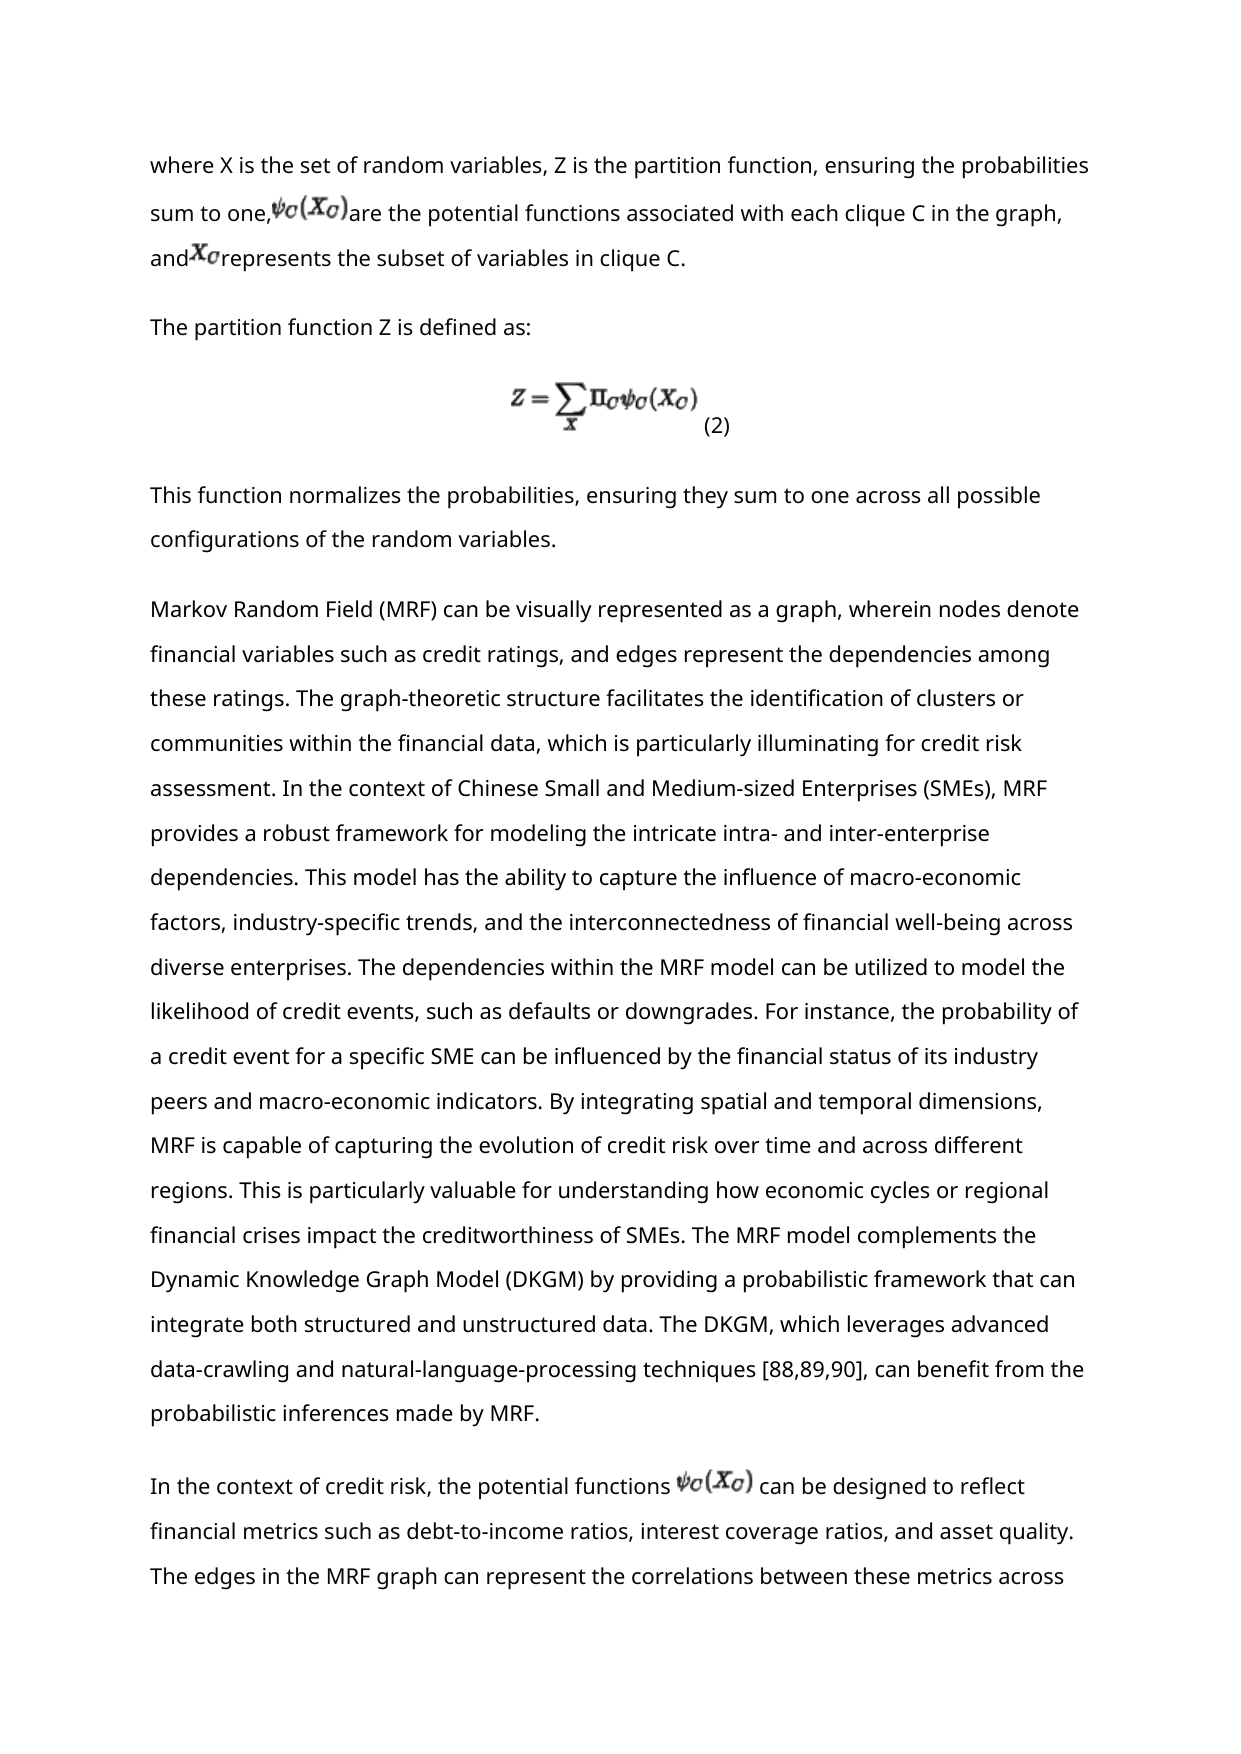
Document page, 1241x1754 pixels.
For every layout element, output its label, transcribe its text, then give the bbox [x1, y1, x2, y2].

picture [272, 194, 349, 222]
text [150, 1468, 1090, 1590]
picture [510, 381, 699, 434]
text where X is the set of random variables, Z is the partition function, ensuring the probabilities sum to one,are the potential functions associated with each clique C in the graph, andrepresents the subset of variables in clique C. [150, 150, 1090, 272]
text (2) [150, 382, 1090, 440]
text This function normalizes the probabilities, ensuring they sum to one across all possible configurations of the random variables. [150, 480, 1090, 554]
picture [189, 242, 221, 266]
picture [676, 1468, 754, 1495]
text Markov Random Field (MRF) can be visually represented as a graph, wherein nodes denote financial variables such as credit ratings, and edges represent the dependencies among these ratings. The graph-theoretic structure facilitates the identification of clusters or communities within the financial data, which is particularly illuminating for credit risk assessment. In the context of Chinese Small and Medium-sized Enterprises (SMEs), MRF provides a robust framework for modeling the intricate intra- and inter-enterprise dependencies. This model has the ability to capture the influence of macro-economic factors, industry-specific trends, and the interconnectedness of financial well-being across diverse enterprises. The dependencies within the MRF model can be utilized to model the likelihood of credit events, such as defaults or downgrades. For instance, the probability of a credit event for a specific SME can be influenced by the financial status of its industry peers and macro-economic indicators. By integrating spatial and temporal dimensions, MRF is capable of capturing the evolution of credit risk over time and across different regions. This is particularly valuable for understanding how economic cycles or regional financial crises impact the creditworthiness of SMEs. The MRF model complements the Dynamic Knowledge Graph Model (DKGM) by providing a probabilistic framework that can integrate both structured and unstructured data. The DKGM, which leverages advanced data-crawling and natural-language-processing techniques [88,89,90], can benefit from the probabilistic inferences made by MRF. [150, 594, 1090, 1428]
text The partition function Z is defined as: [150, 312, 1090, 342]
